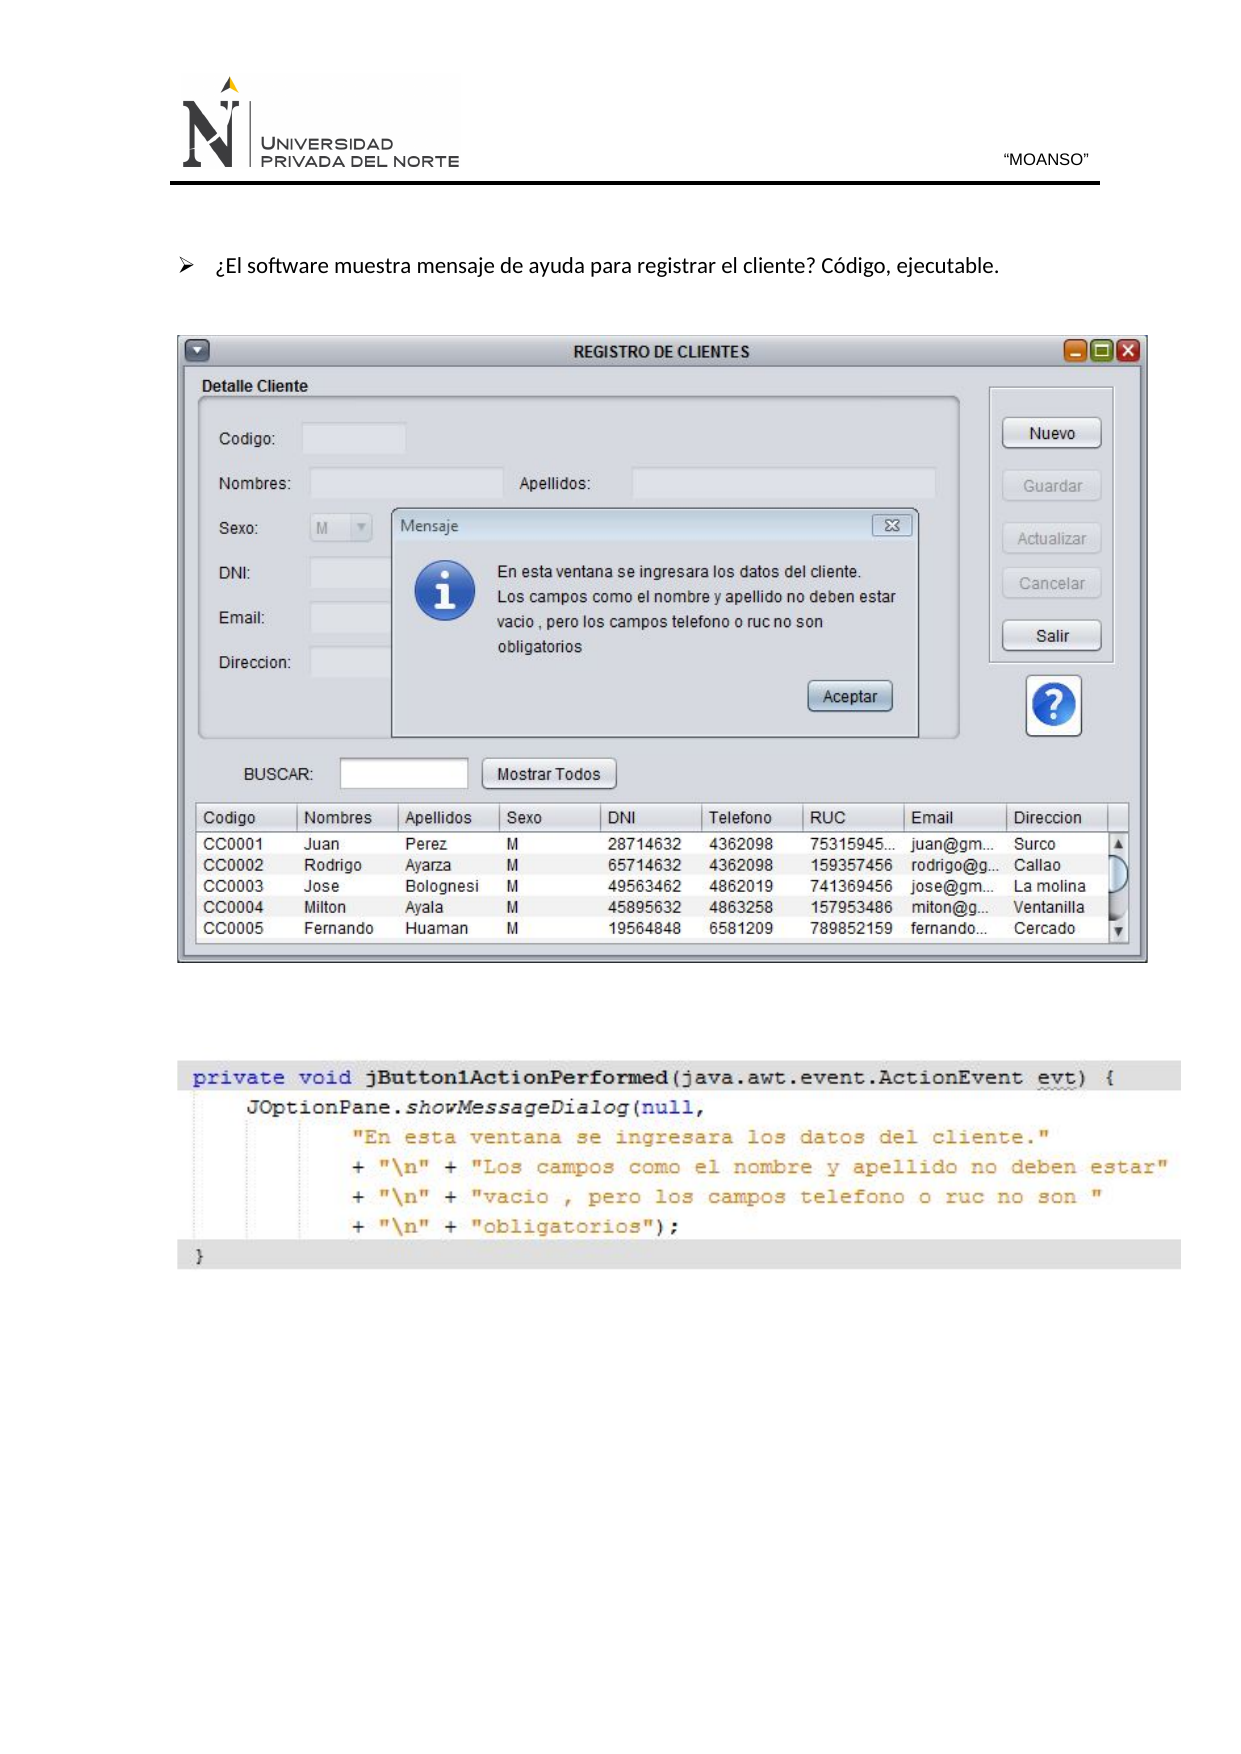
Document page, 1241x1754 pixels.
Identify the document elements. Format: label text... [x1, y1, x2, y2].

list ¿El software muestra mensaje de ayuda para registrar el cliente? Código, ejecutable. [177, 251, 1092, 279]
picture [177, 335, 1148, 963]
picture [177, 1047, 1181, 1286]
picture [181, 73, 462, 169]
